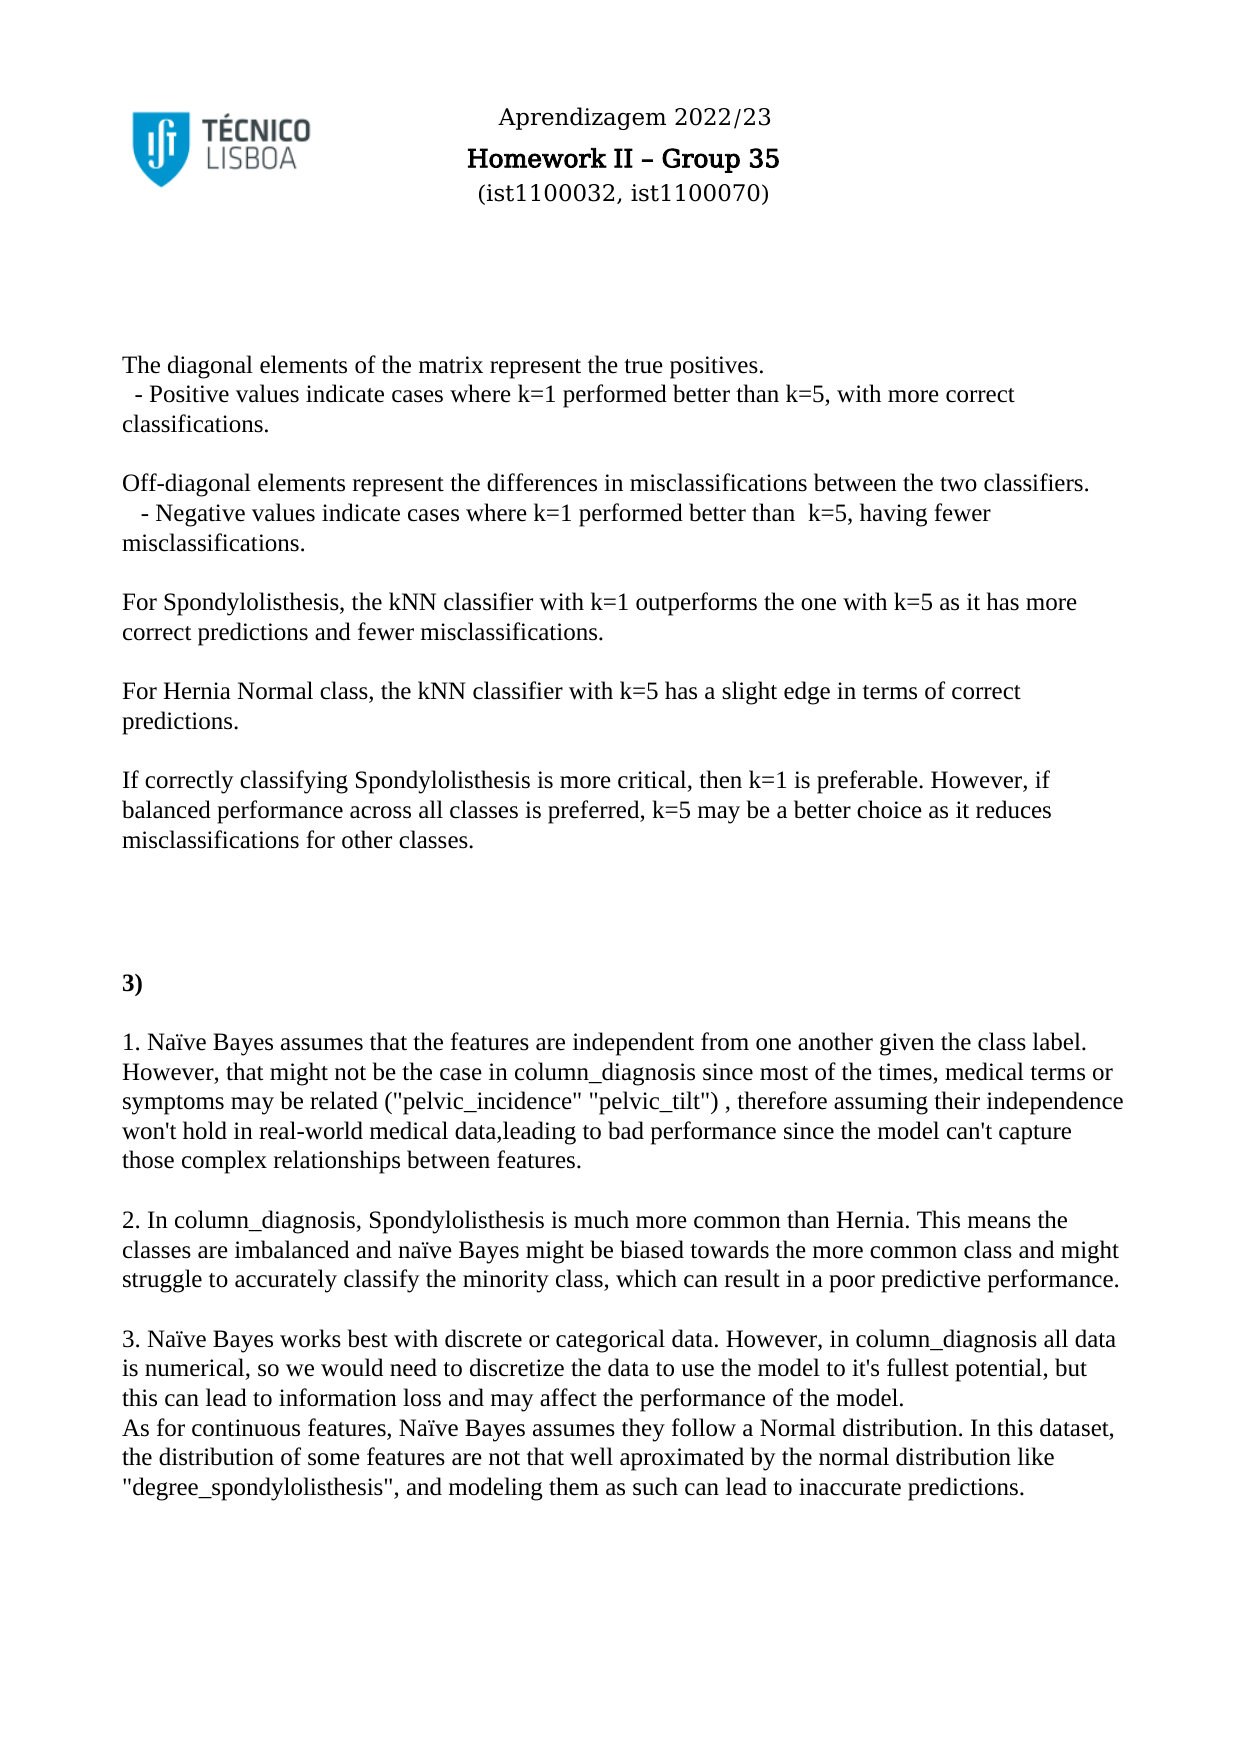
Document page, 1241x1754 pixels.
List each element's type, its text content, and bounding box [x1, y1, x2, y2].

text 3) [122, 968, 1125, 997]
text - Negative values indicate cases where k=1 performed better than k=5, having fewer misclassifications. [122, 497, 1125, 557]
text If correctly classifying Spondylolisthesis is more critical, then k=1 is preferable. However, if balanced performance across all classes is preferred, k=5 may be a better choice as it reduces misclassifications for other classes. [122, 764, 1125, 853]
text For Spondylolisthesis, the kNN classifier with k=1 outperforms the one with k=5 as it has more correct predictions and fewer misclassifications. [122, 586, 1125, 646]
text 2. In column_diagnosis, Spondylolisthesis is much more common than Hernia. This means the classes are imbalanced and naïve Bayes might be biased towards the more common class and might struggle to accurately classify the minority class, which can result in a poor predictive performance. [122, 1204, 1125, 1293]
text 3. Naïve Bayes works best with discrete or categorical data. However, in column_diagnosis all data is numerical, so we would need to discretize the data to use the model to it's fullest potential, but this can lead to information loss and may affect the performance of the model. [122, 1323, 1125, 1412]
text For Hernia Normal class, the kNN classifier with k=5 has a slight edge in terms of correct predictions. [122, 675, 1125, 735]
text The diagonal elements of the matrix represent the true positives. [122, 349, 1125, 378]
text Off-diagonal elements represent the differences in misclassifications between the two classifiers. [122, 467, 1125, 497]
text 1. Naïve Bayes assumes that the features are independent from one another given the class label. However, that might not be the case in column_diagnosis since most of the times, medical terms or symptoms may be related ("pelvic_incidence" "pelvic_tilt") , therefore assuming their independence won't hold in real-world medical data,leading to bad performance since the model can't capture those complex relationships between features. [122, 1026, 1125, 1174]
picture [121, 103, 320, 197]
text - Positive values indicate cases where k=1 performed better than k=5, with more correct classifications. [122, 378, 1125, 438]
text As for continuous features, Naïve Bayes assumes they follow a Normal distribution. In this dataset, the distribution of some features are not that well aproximated by the normal distribution like "degree_spondylolisthesis", and modeling them as such can lead to inaccurate predictions. [122, 1412, 1125, 1501]
